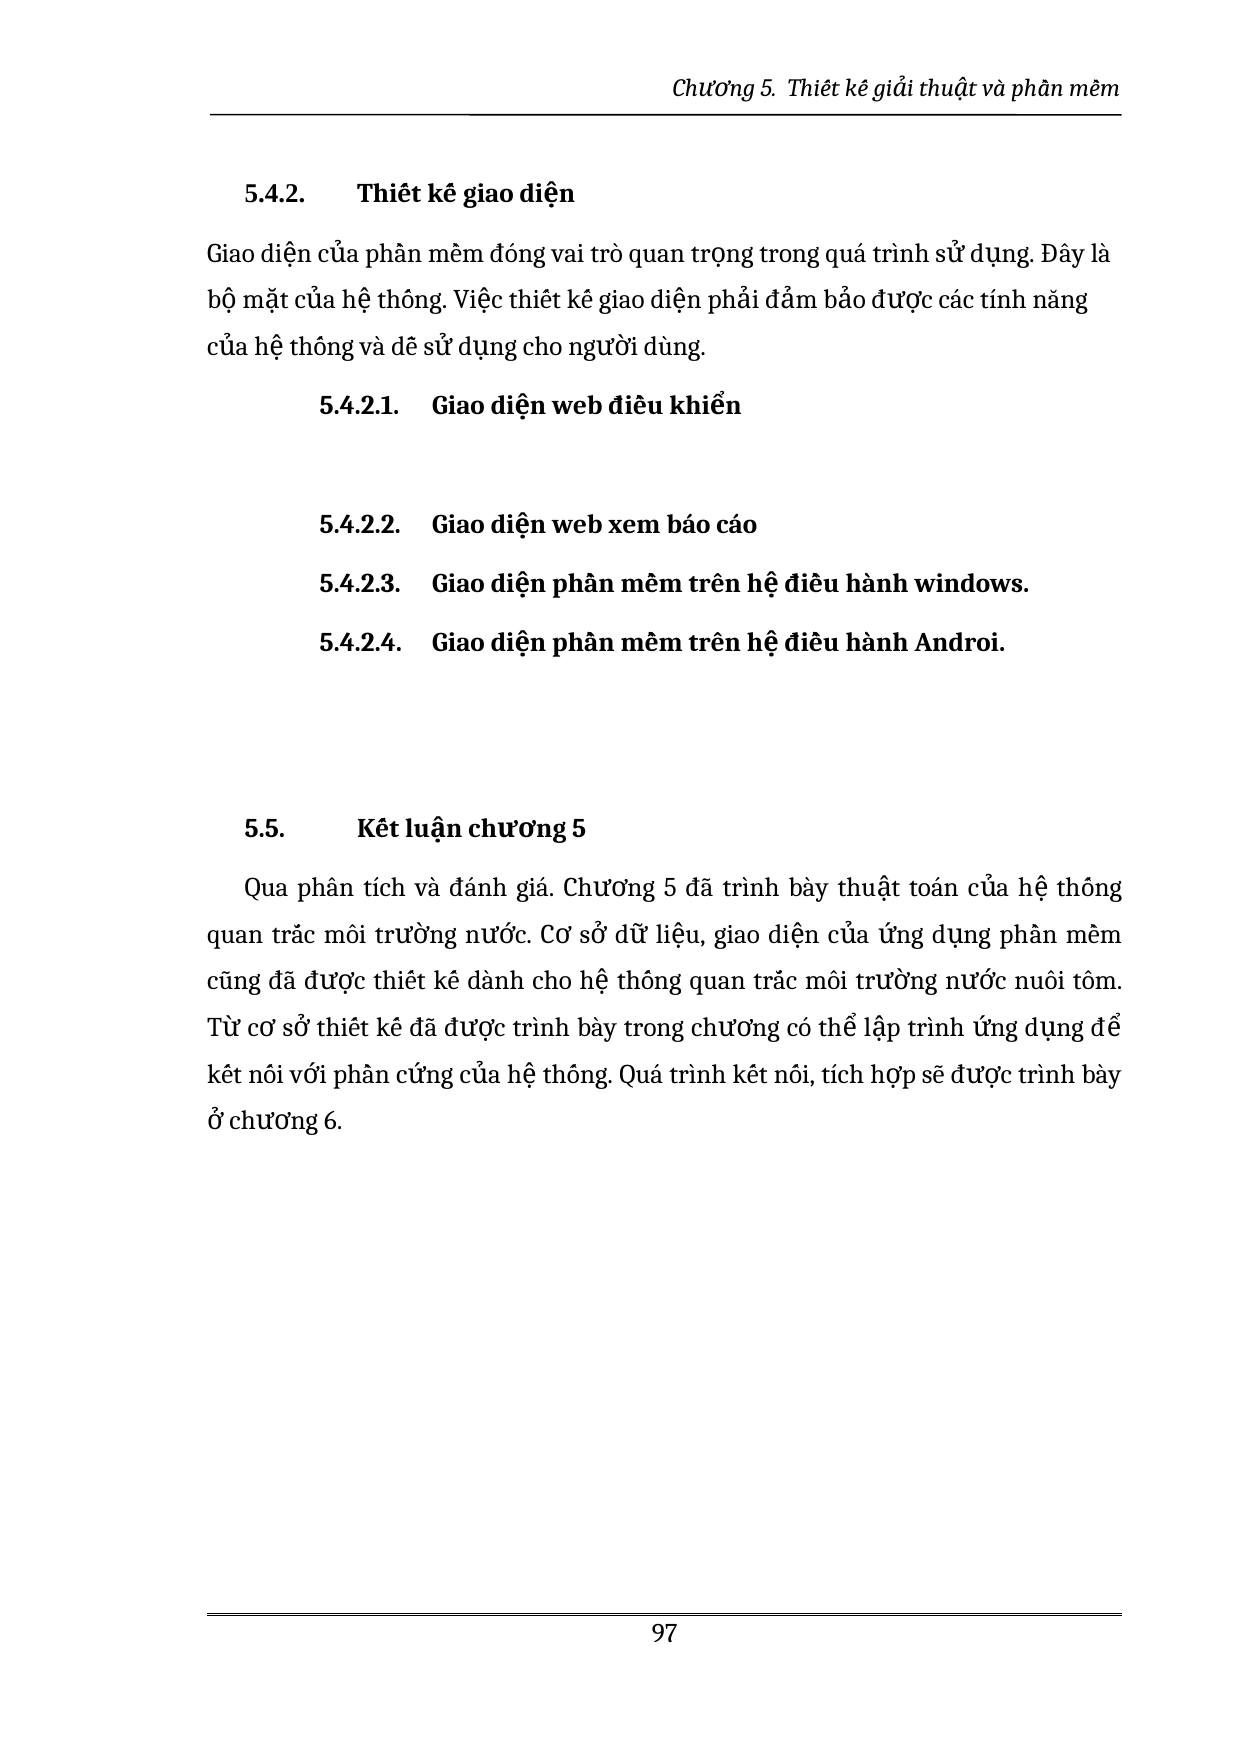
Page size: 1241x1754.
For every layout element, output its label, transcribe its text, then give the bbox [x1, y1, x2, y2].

subtitle Thiết kế giao diện [244, 177, 1122, 209]
text Giao diện của phần mềm đóng vai trò quan trọng trong quá trình sử dụng. Đây là bộ mặt của hệ thống. Việc thiết kế giao diện phải đảm bảo được các tính năng của hệ thống và dễ sử dụng cho người dùng. [207, 238, 1122, 362]
text Qua phân tích và đánh giá. Chương 5 đã trình bày thuật toán của hệ thống quan trắc môi trường nước. Cơ sở dữ liệu, giao diện của ứng dụng phần mềm cũng đã được thiết kế dành cho hệ thống quan trắc môi trường nước nuôi tôm. Từ cơ sở thiết kế đã được trình bày trong chương có thể lập trình ứng dụng để kết nối với phần cứng của hệ thống. Quá trình kết nối, tích hợp sẽ được trình bày ở chương 6. [207, 872, 1122, 1136]
subtitle Giao diện phần mềm trên hệ điều hành Androi. [319, 627, 1122, 658]
subtitle Giao diện web xem báo cáo [319, 509, 1122, 540]
subtitle Giao diện web điều khiển [319, 390, 1122, 421]
subtitle Kết luận chương 5 [244, 813, 1122, 844]
subtitle Giao diện phần mềm trên hệ điều hành windows. [319, 568, 1122, 599]
